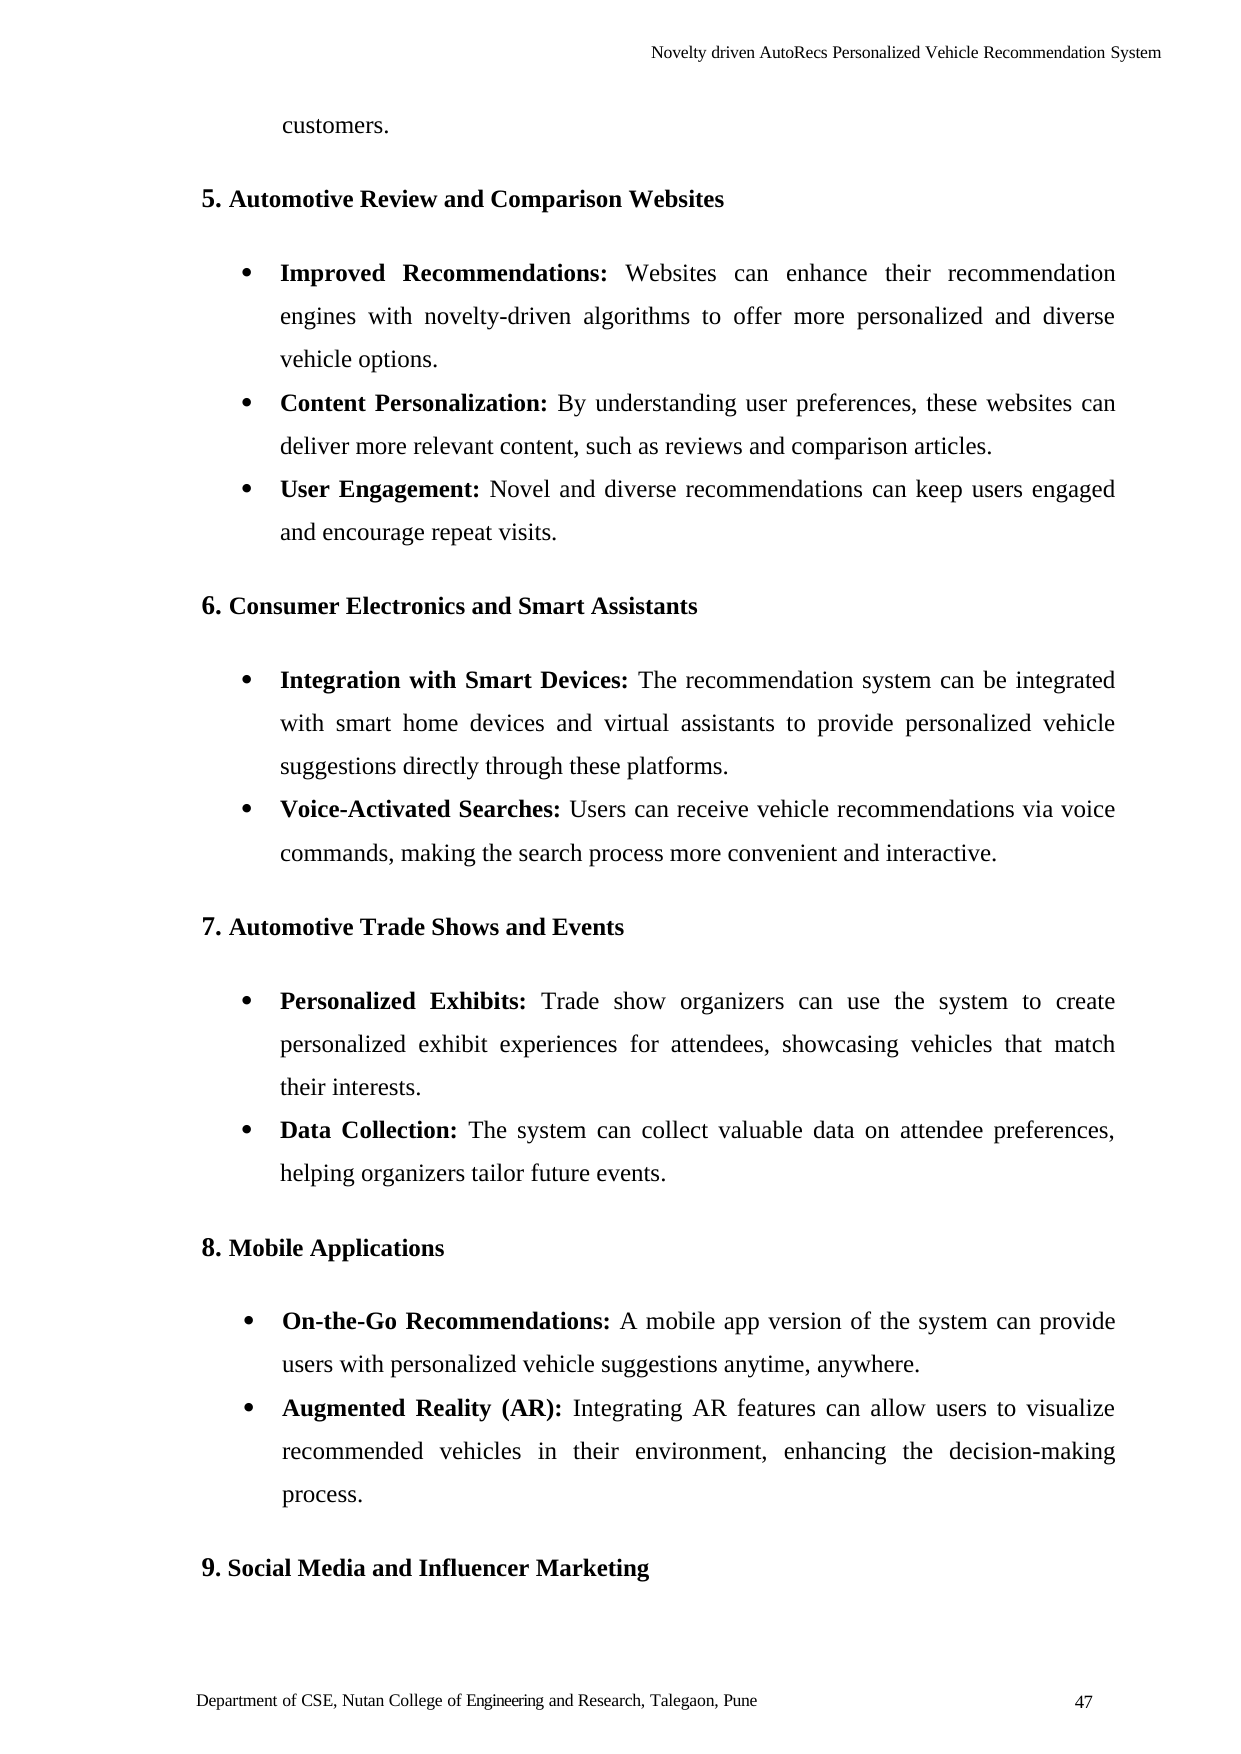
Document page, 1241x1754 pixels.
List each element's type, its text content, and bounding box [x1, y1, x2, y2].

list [244, 110, 1116, 139]
list User Engagement: Novel and diverse recommendations can keep users engaged and encourage repeat visits. [242, 474, 1116, 546]
subtitle 9. Social Media and Influencer Marketing [201, 1551, 1116, 1582]
list On-the-Go Recommendations: A mobile app version of the system can provide users with personalized vehicle suggestions anytime, anywhere. [244, 1306, 1116, 1378]
list Content Personalization: By understanding user preferences, these websites can deliver more relevant content, such as reviews and comparison articles. [242, 388, 1116, 459]
subtitle 6. Consumer Electronics and Smart Assistants [201, 589, 1116, 621]
list Improved Recommendations: Websites can enhance their recommendation engines with novelty-driven algorithms to offer more personalized and diverse vehicle options. [242, 258, 1116, 373]
subtitle 5. Automotive Review and Comparison Websites [201, 182, 1116, 214]
subtitle 8. Mobile Applications [201, 1231, 1116, 1262]
list Integration with Smart Devices: The recommendation system can be integrated with smart home devices and virtual assistants to provide personalized vehicle suggestions directly through these platforms. [242, 665, 1116, 780]
list Augmented Reality (AR): Integrating AR features can allow users to visualize recommended vehicles in their environment, enhancing the decision-making process. [244, 1393, 1116, 1508]
list Personalized Exhibits: Trade show organizers can use the system to create personalized exhibit experiences for attendees, showcasing vehicles that match their interests. [242, 986, 1116, 1101]
list Voice-Activated Searches: Users can receive vehicle recommendations via voice commands, making the search process more convenient and interactive. [242, 794, 1116, 866]
list Data Collection: The system can collect valuable data on attendee preferences, helping organizers tailor future events. [242, 1115, 1116, 1187]
subtitle 7. Automotive Trade Shows and Events [201, 910, 1116, 941]
